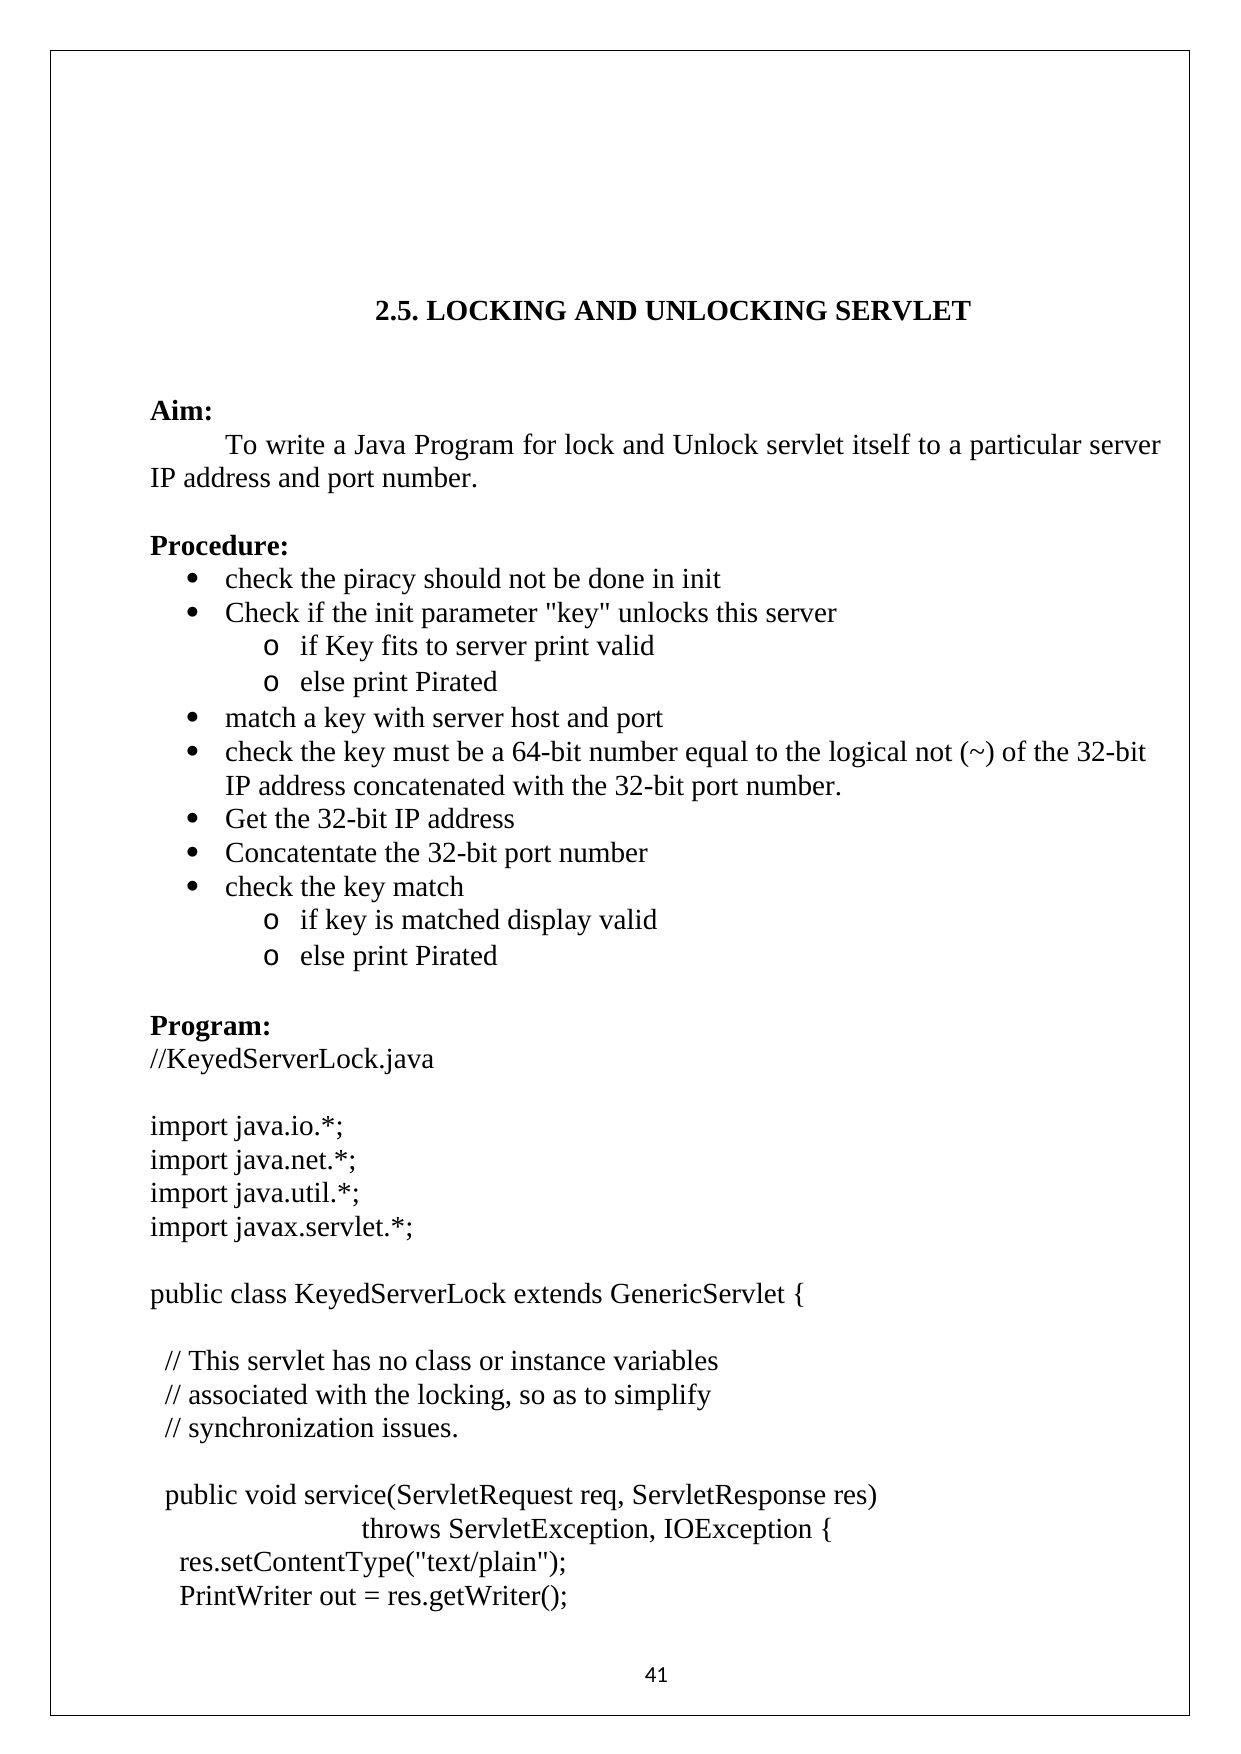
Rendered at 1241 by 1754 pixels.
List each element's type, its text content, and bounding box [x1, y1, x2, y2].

list if key is matched display valid [262, 902, 1162, 938]
text // This servlet has no class or instance variables [150, 1343, 1162, 1377]
text res.setContentType("text/plain"); [150, 1544, 1162, 1578]
text PrintWriter out = res.getWriter(); [150, 1578, 1162, 1612]
list check the key match [187, 869, 1162, 902]
list else print Pirated [262, 938, 1162, 974]
text import java.net.*; [150, 1142, 1162, 1176]
text 2.5. LOCKING AND UNLOCKING SERVLET [300, 293, 1162, 326]
list Check if the init parameter "key" unlocks this server [187, 595, 1162, 628]
text //KeyedServerLock.java [150, 1041, 1162, 1075]
list if Key fits to server print valid [262, 628, 1162, 664]
list check the key must be a 64-bit number equal to the logical not (~) of the 32-bit IP address concatenated with the 32-bit port number. [187, 734, 1162, 801]
text Program: [150, 1008, 1162, 1041]
list match a key with server host and port [187, 701, 1162, 734]
text throws ServletException, IOException { [150, 1511, 1162, 1544]
text import java.io.*; [150, 1108, 1162, 1142]
list Get the 32-bit IP address [187, 801, 1162, 835]
text // synchronization issues. [150, 1410, 1162, 1444]
text // associated with the locking, so as to simplify [150, 1377, 1162, 1410]
list check the piracy should not be done in init [187, 561, 1162, 595]
text To write a Java Program for lock and Unlock servlet itself to a particular server IP address and port number. [150, 427, 1162, 494]
text import javax.servlet.*; [150, 1209, 1162, 1243]
text public void service(ServletRequest req, ServletResponse res) [150, 1477, 1162, 1511]
text import java.util.*; [150, 1176, 1162, 1209]
text public class KeyedServerLock extends GenericServlet { [150, 1276, 1162, 1310]
text Aim: [150, 393, 1162, 427]
list Concatentate the 32-bit port number [187, 835, 1162, 869]
list else print Pirated [262, 664, 1162, 701]
text Procedure: [150, 528, 1162, 561]
